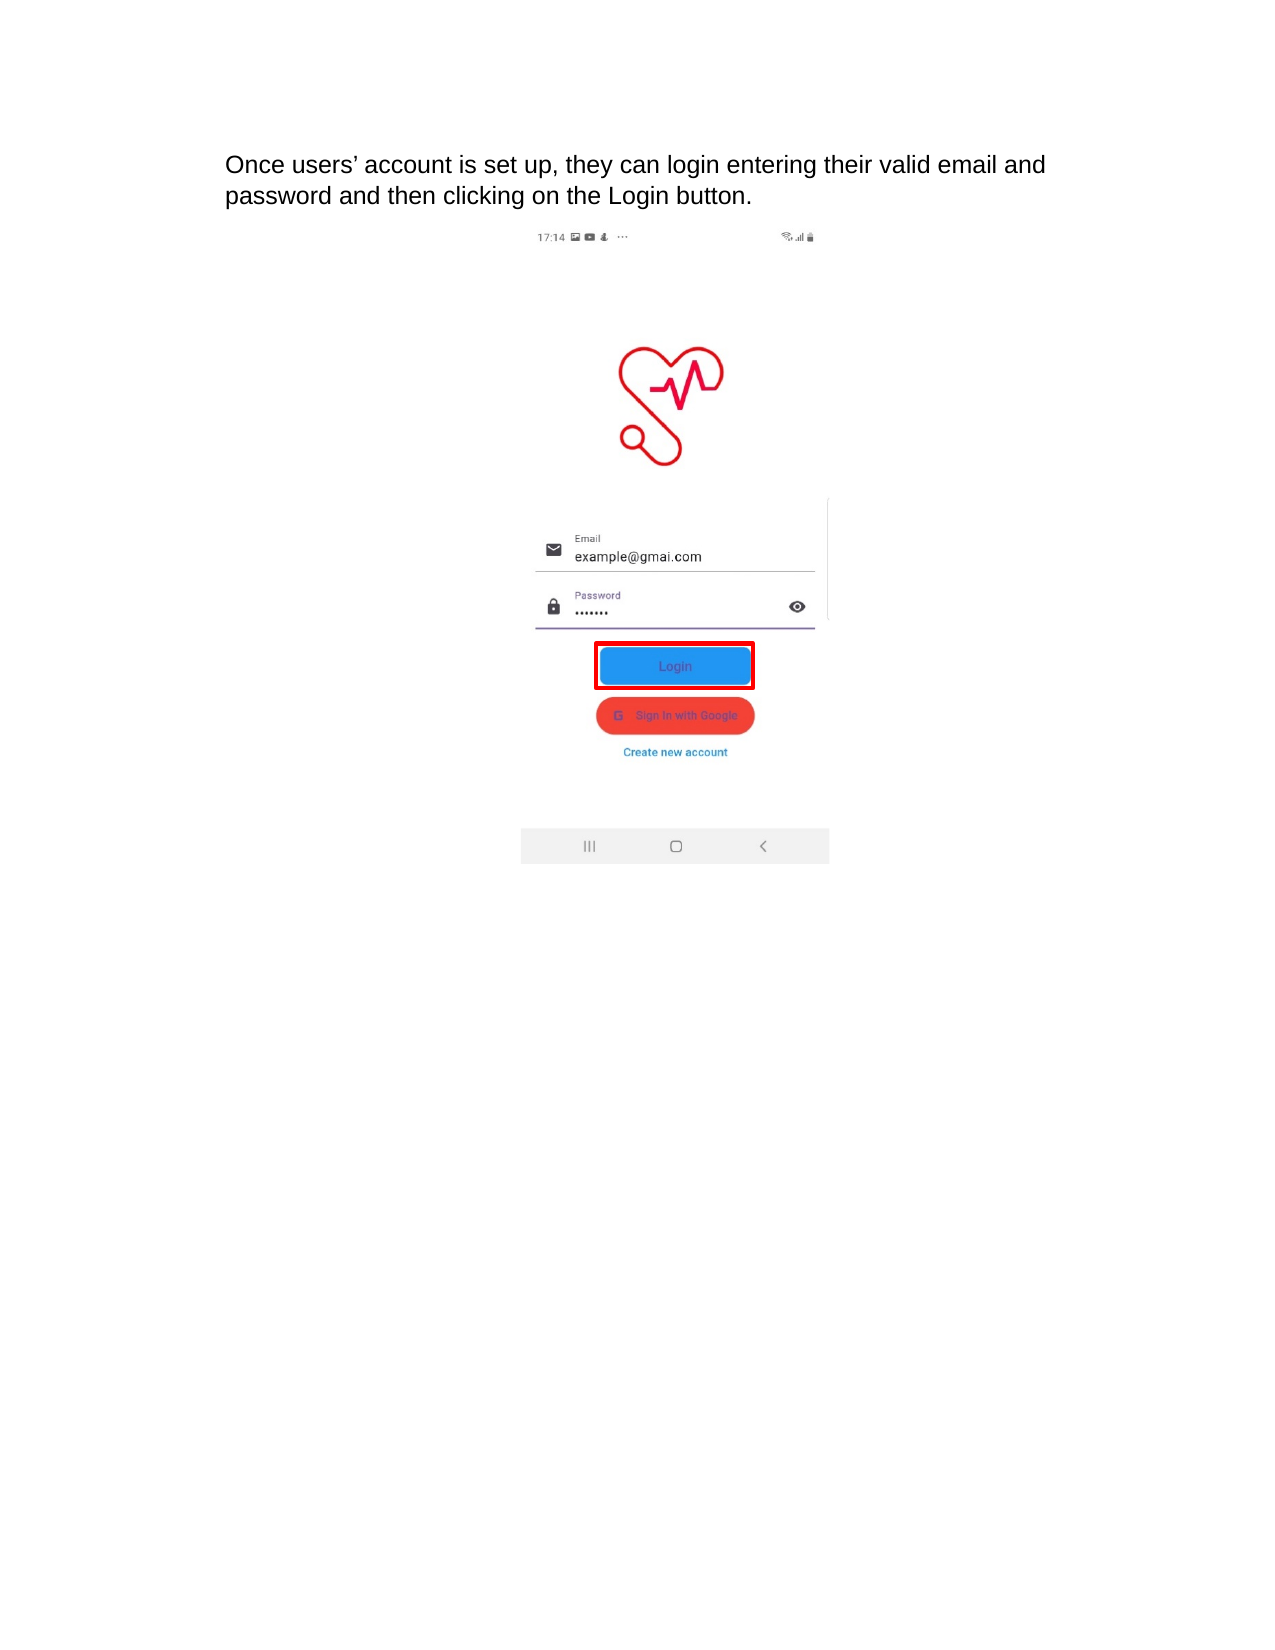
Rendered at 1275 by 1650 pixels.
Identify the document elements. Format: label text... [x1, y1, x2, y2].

picture [520, 228, 830, 864]
text Once users’ account is set up, they can login entering their valid email and password and then clicking on the Login button. [225, 150, 1125, 210]
